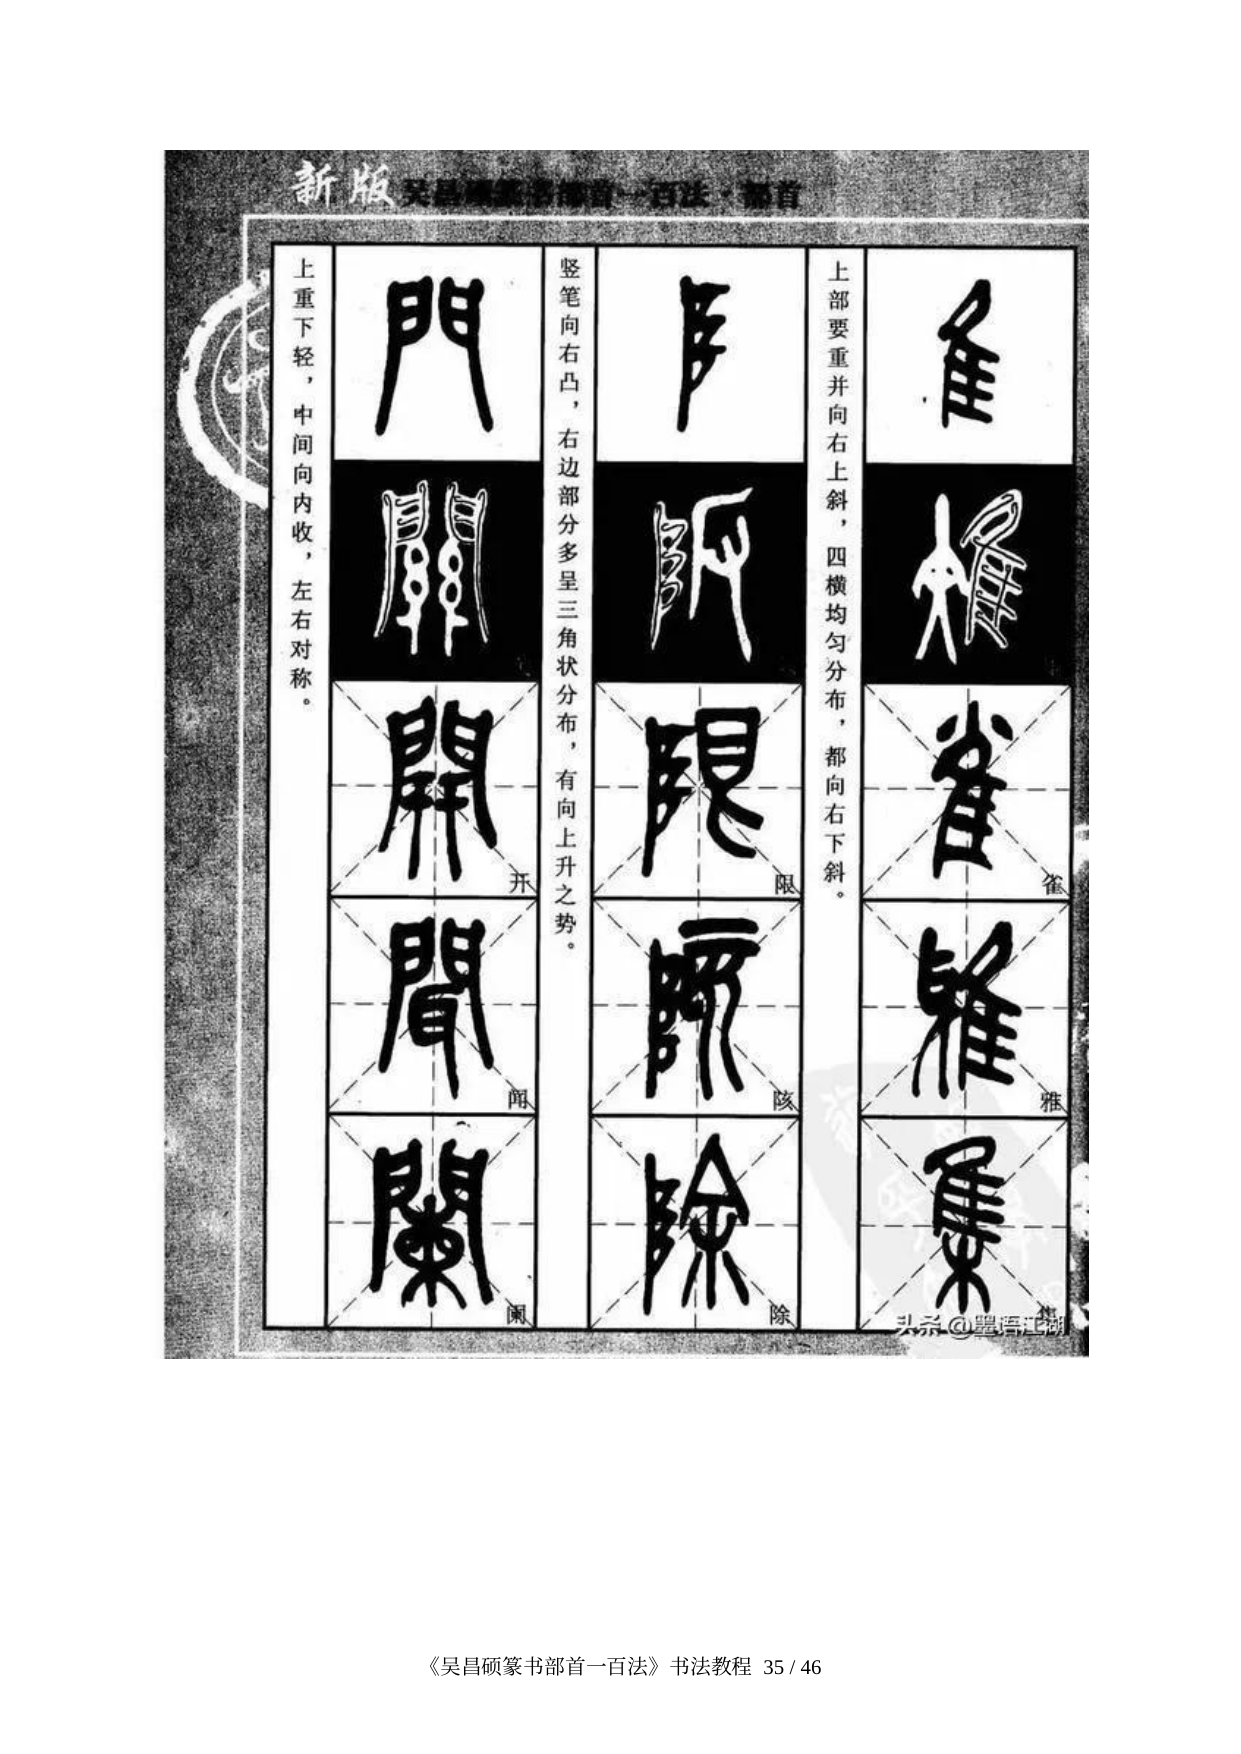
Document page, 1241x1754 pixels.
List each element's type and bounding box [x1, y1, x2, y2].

picture [151, 150, 1089, 1359]
